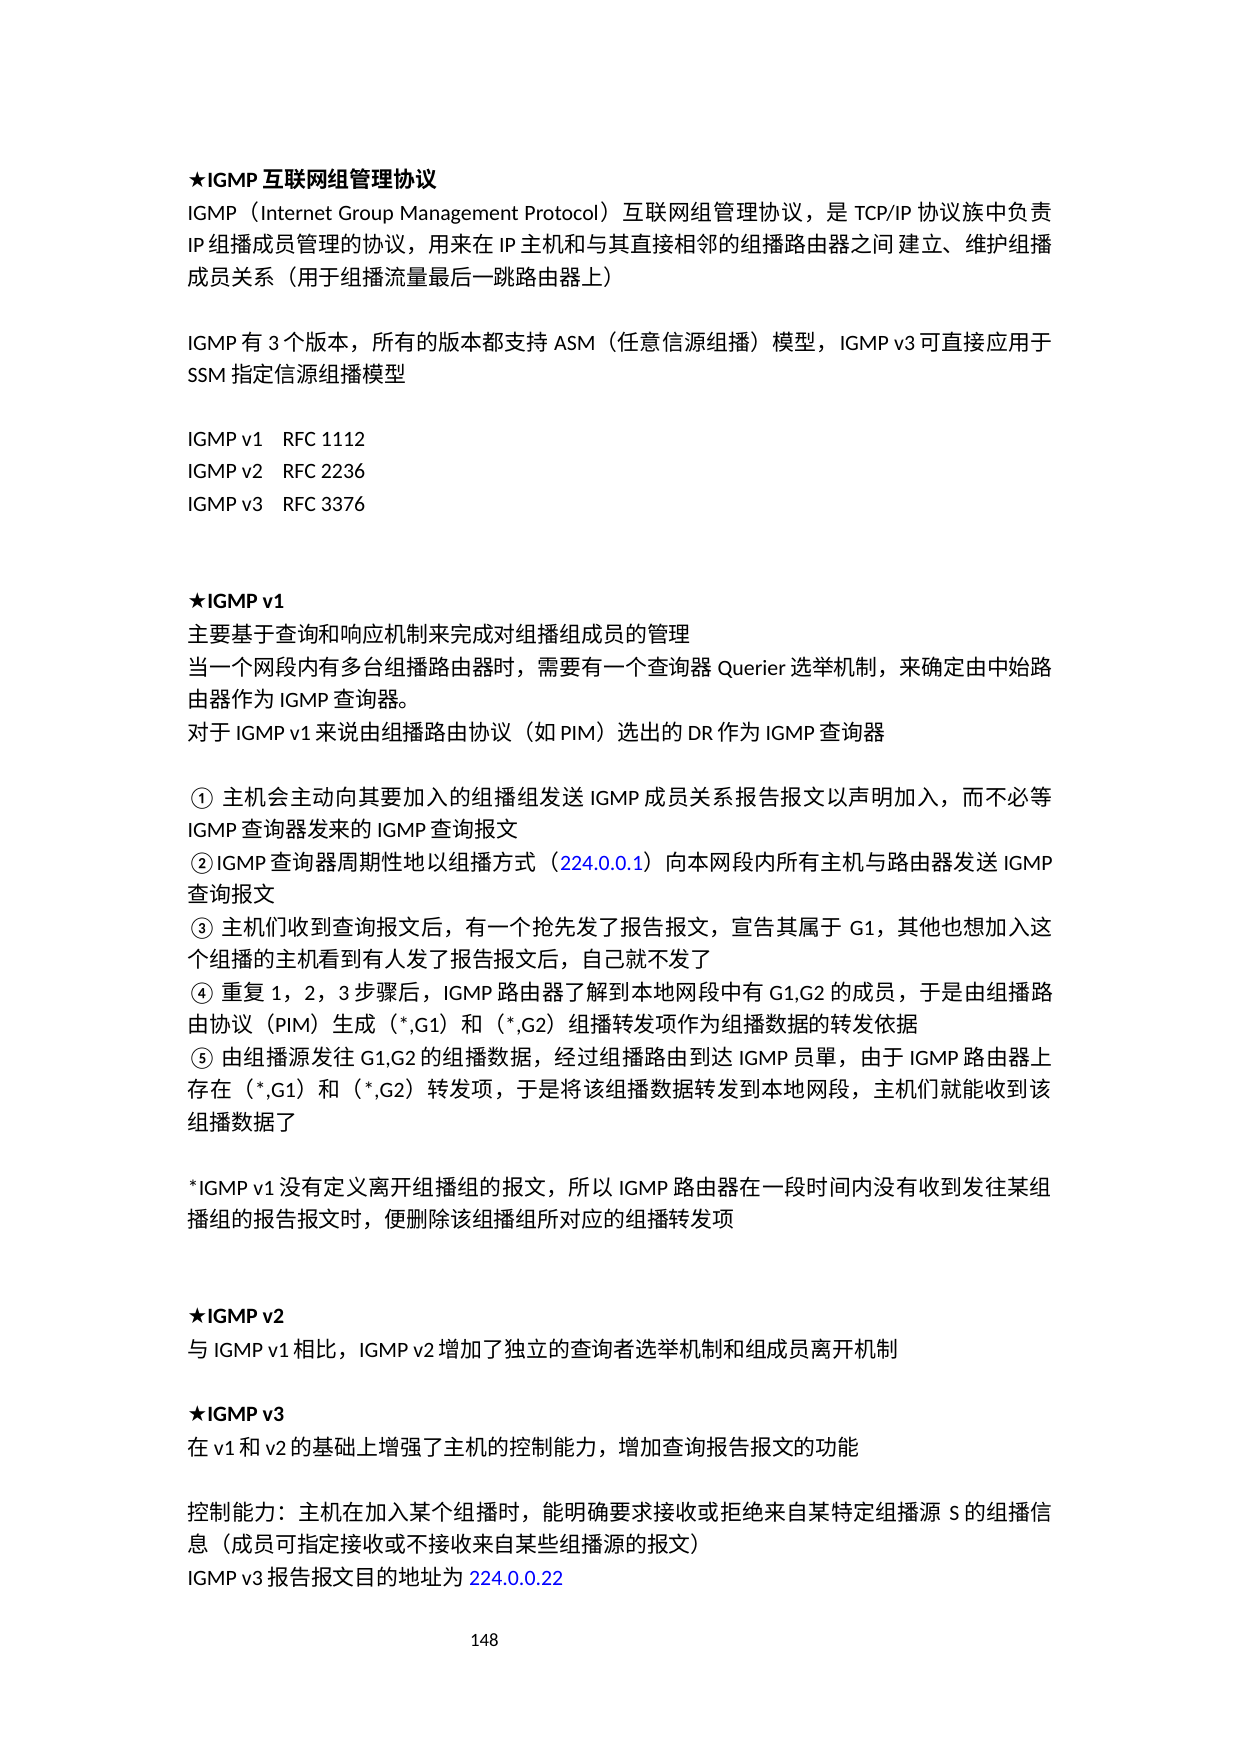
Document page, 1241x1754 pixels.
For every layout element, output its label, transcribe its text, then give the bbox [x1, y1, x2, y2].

text IGMP（Internet Group Management Protocol）互联网组管理协议，是TCP/IP协议族中负责IP组播成员管理的协议，用来在IP主机和与其直接相邻的组播路由器之间 建立、维护组播成员关系（用于组播流量最后一跳路由器上） [187, 194, 1053, 292]
text ★IGMP v3 [187, 1397, 1053, 1429]
text 对于IGMP v1来说由组播路由协议（如PIM）选出的DR作为IGMP查询器 [187, 714, 1053, 747]
text *IGMP v1没有定义离开组播组的报文，所以IGMP路由器在一段时间内没有收到发往某组播组的报告报文时，便删除该组播组所对应的组播转发项 [187, 1169, 1053, 1234]
text IGMP v1 RFC 1112 [187, 422, 1053, 454]
text 在v1和v2的基础上增强了主机的控制能力，增加查询报告报文的功能 [187, 1429, 1053, 1462]
text ★IGMP v1 [187, 584, 1053, 617]
text ②IGMP查询器周期性地以组播方式（224.0.0.1）向本网段内所有主机与路由器发送IGMP查询报文 [187, 844, 1053, 909]
text ⑤由组播源发往G1,G2的组播数据，经过组播路由到达IGMP员單，由于IGMP路由器上存在（*,G1）和（*,G2）转发项，于是将该组播数据转发到本地网段，主机们就能收到该组播数据了 [187, 1039, 1053, 1137]
text ③主机们收到查询报文后，有一个抢先发了报告报文，宣告其属于G1，其他也想加入这个组播的主机看到有人发了报告报文后，自己就不发了 [187, 909, 1053, 974]
text ④重复1，2，3步骤后，IGMP路由器了解到本地网段中有G1,G2 的成员，于是由组播路由协议（PIM）生成（*,G1）和（*,G2）组播转发项作为组播数据的转发依据 [187, 974, 1053, 1039]
text 当一个网段内有多台组播路由器时，需要有一个查询器Querier选举机制，来确定由中始路由器作为IGMP查询器。 [187, 649, 1053, 714]
text IGMP有3个版本，所有的版本都支持ASM（任意信源组播）模型，IGMP v3可直接应用于SSM指定信源组播模型 [187, 324, 1053, 389]
text 主要基于查询和响应机制来完成对组播组成员的管理 [187, 617, 1053, 649]
text IGMP v2 RFC 2236 [187, 454, 1053, 487]
text IGMP v3 RFC 3376 [187, 487, 1053, 519]
text 控制能力：主机在加入某个组播时，能明确要求接收或拒绝来自某特定组播源S的组播信息（成员可指定接收或不接收来自某些组播源的报文） [187, 1494, 1053, 1559]
text ★IGMP互联网组管理协议 [187, 162, 1053, 194]
text ①主机会主动向其要加入的组播组发送IGMP成员关系报告报文以声明加入，而不必等IGMP查询器发来的IGMP查询报文 [187, 779, 1053, 844]
text ★IGMP v2 [187, 1299, 1053, 1332]
text IGMP v3报告报文目的地址为 224.0.0.22 [187, 1559, 1053, 1592]
text 与IGMP v1相比，IGMP v2增加了独立的查询者选举机制和组成员离开机制 [187, 1332, 1053, 1364]
